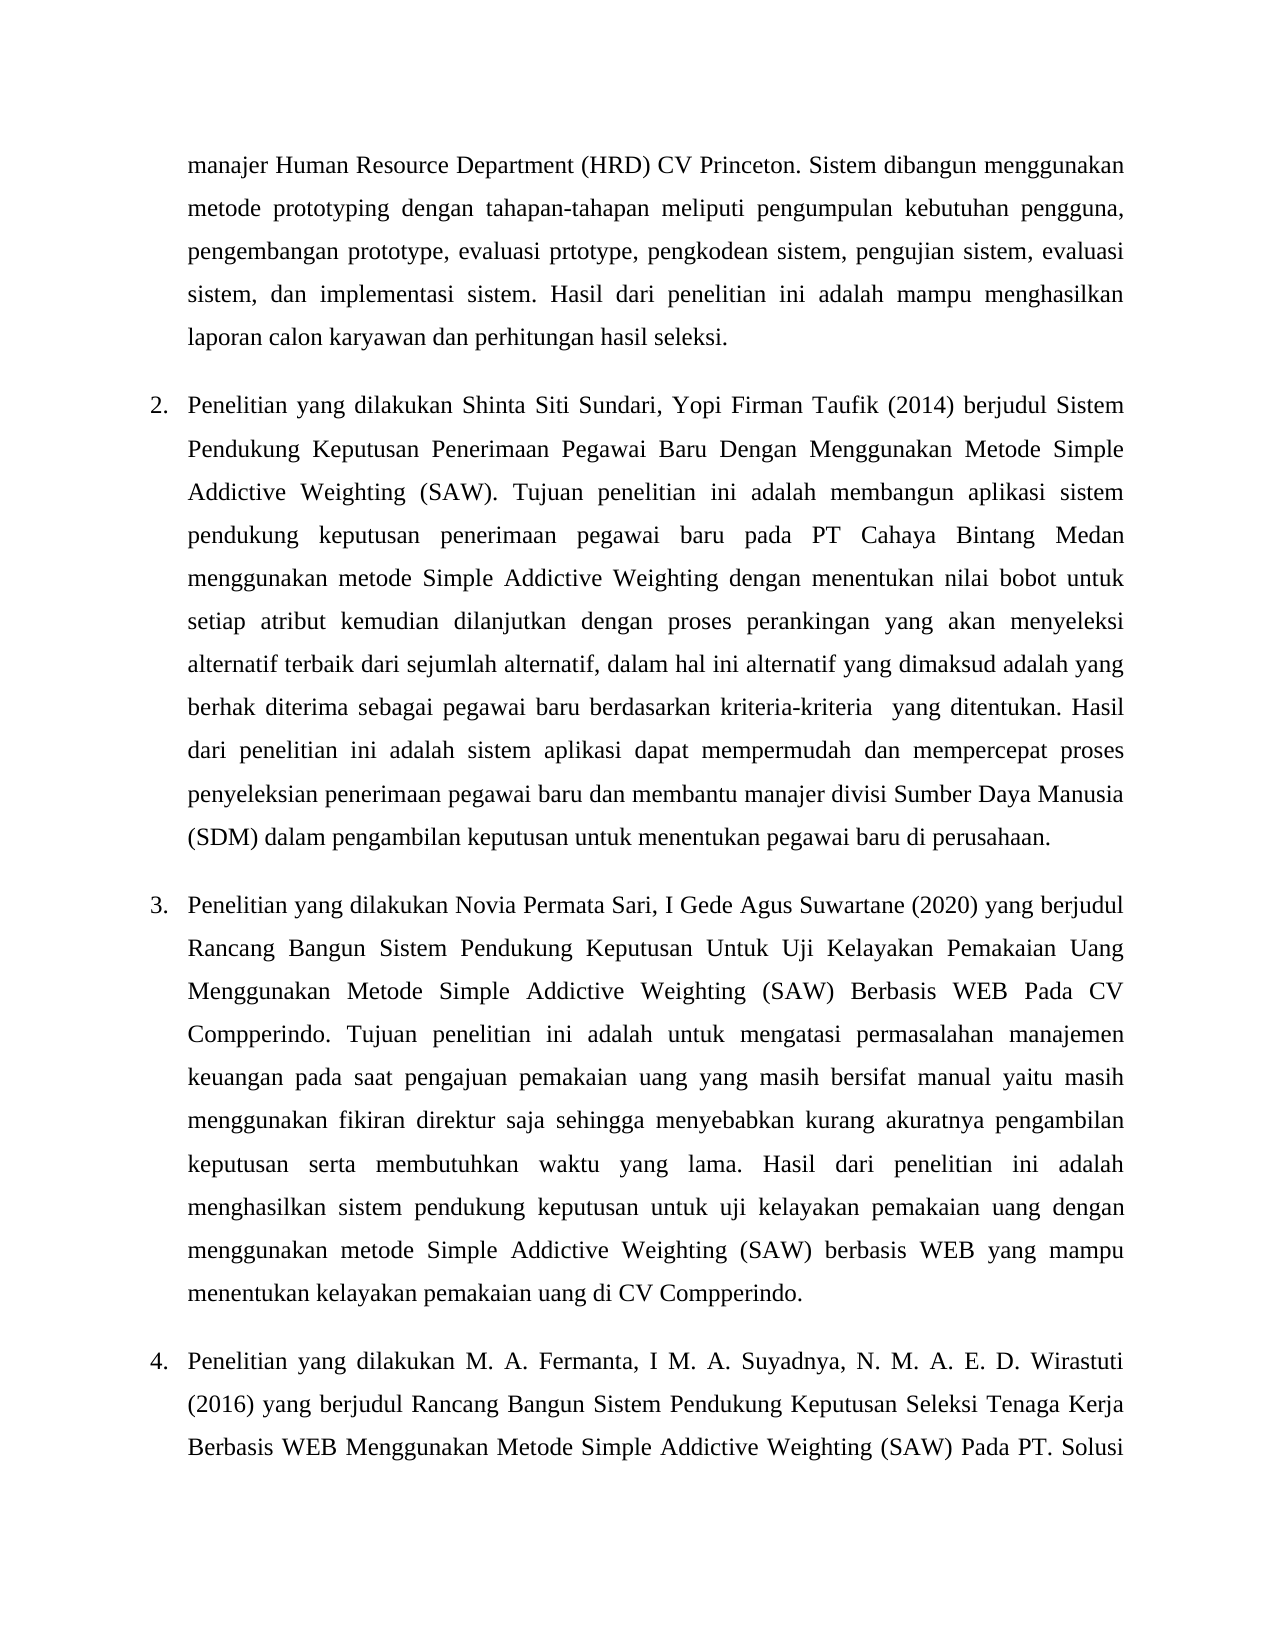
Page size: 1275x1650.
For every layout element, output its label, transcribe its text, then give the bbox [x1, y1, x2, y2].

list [150, 150, 1125, 351]
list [150, 1346, 1125, 1461]
list Penelitian yang dilakukan Shinta Siti Sundari, Yopi Firman Taufik (2014) berjudul Sistem Pendukung Keputusan Penerimaan Pegawai Baru Dengan Menggunakan Metode Simple Addictive Weighting (SAW). Tujuan penelitian ini adalah membangun aplikasi sistem pendukung keputusan penerimaan pegawai baru pada PT Cahaya Bintang Medan menggunakan metode Simple Addictive Weighting dengan menentukan nilai bobot untuk setiap atribut kemudian dilanjutkan dengan proses perankingan yang akan menyeleksi alternatif terbaik dari sejumlah alternatif, dalam hal ini alternatif yang dimaksud adalah yang berhak diterima sebagai pegawai baru berdasarkan kriteria-kriteria yang ditentukan. Hasil dari penelitian ini adalah sistem aplikasi dapat mempermudah dan mempercepat proses penyeleksian penerimaan pegawai baru dan membantu manajer divisi Sumber Daya Manusia (SDM) dalam pengambilan keputusan untuk menentukan pegawai baru di perusahaan. [150, 391, 1125, 851]
list Penelitian yang dilakukan Novia Permata Sari, I Gede Agus Suwartane (2020) yang berjudul Rancang Bangun Sistem Pendukung Keputusan Untuk Uji Kelayakan Pemakaian Uang Menggunakan Metode Simple Addictive Weighting (SAW) Berbasis WEB Pada CV Compperindo. Tujuan penelitian ini adalah untuk mengatasi permasalahan manajemen keuangan pada saat pengajuan pemakaian uang yang masih bersifat manual yaitu masih menggunakan fikiran direktur saja sehingga menyebabkan kurang akuratnya pengambilan keputusan serta membutuhkan waktu yang lama. Hasil dari penelitian ini adalah menghasilkan sistem pendukung keputusan untuk uji kelayakan pemakaian uang dengan menggunakan metode Simple Addictive Weighting (SAW) berbasis WEB yang mampu menentukan kelayakan pemakaian uang di CV Compperindo. [150, 890, 1125, 1307]
